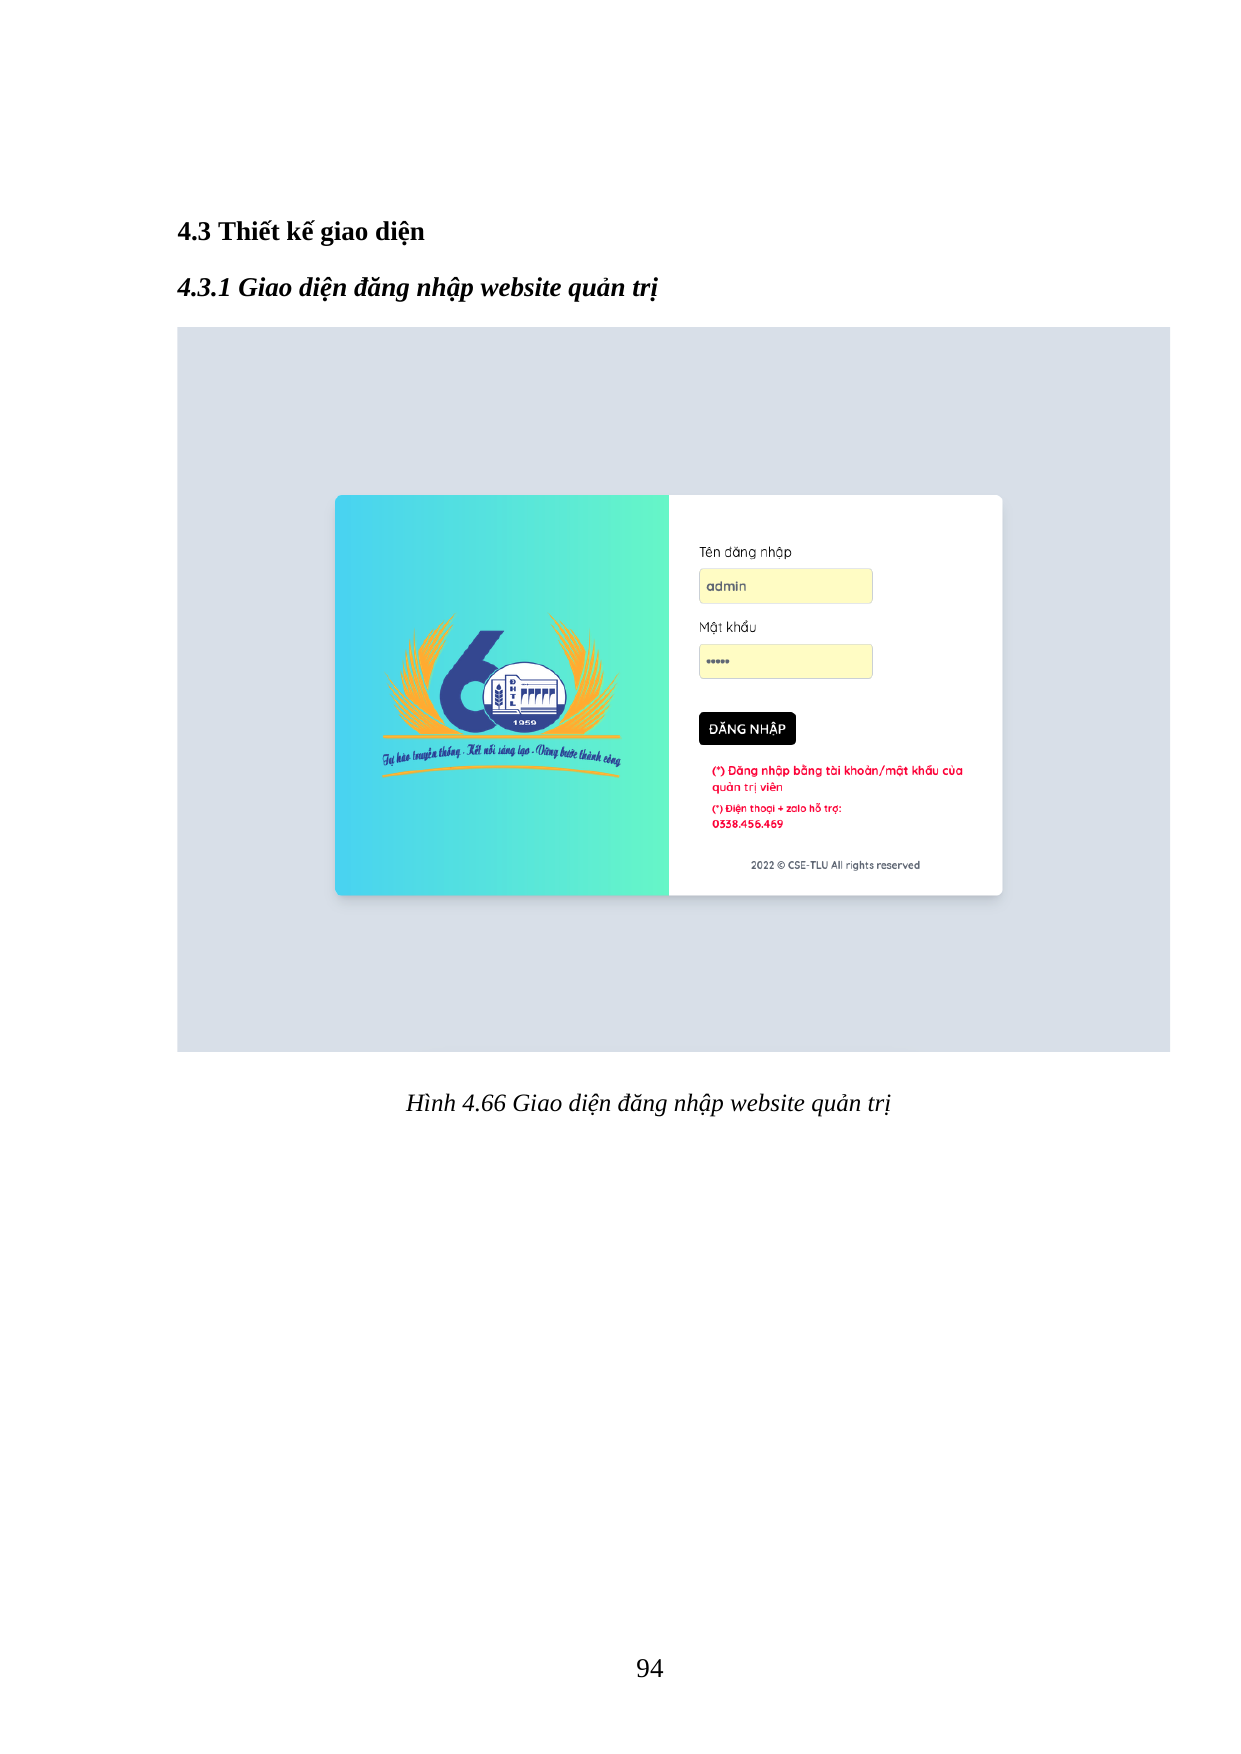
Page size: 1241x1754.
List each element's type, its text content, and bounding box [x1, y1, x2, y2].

subtitle Thiết kế giao diện [177, 215, 1122, 246]
picture [177, 327, 1171, 1052]
subtitle Giao diện đăng nhập website quản trị [177, 271, 1122, 302]
